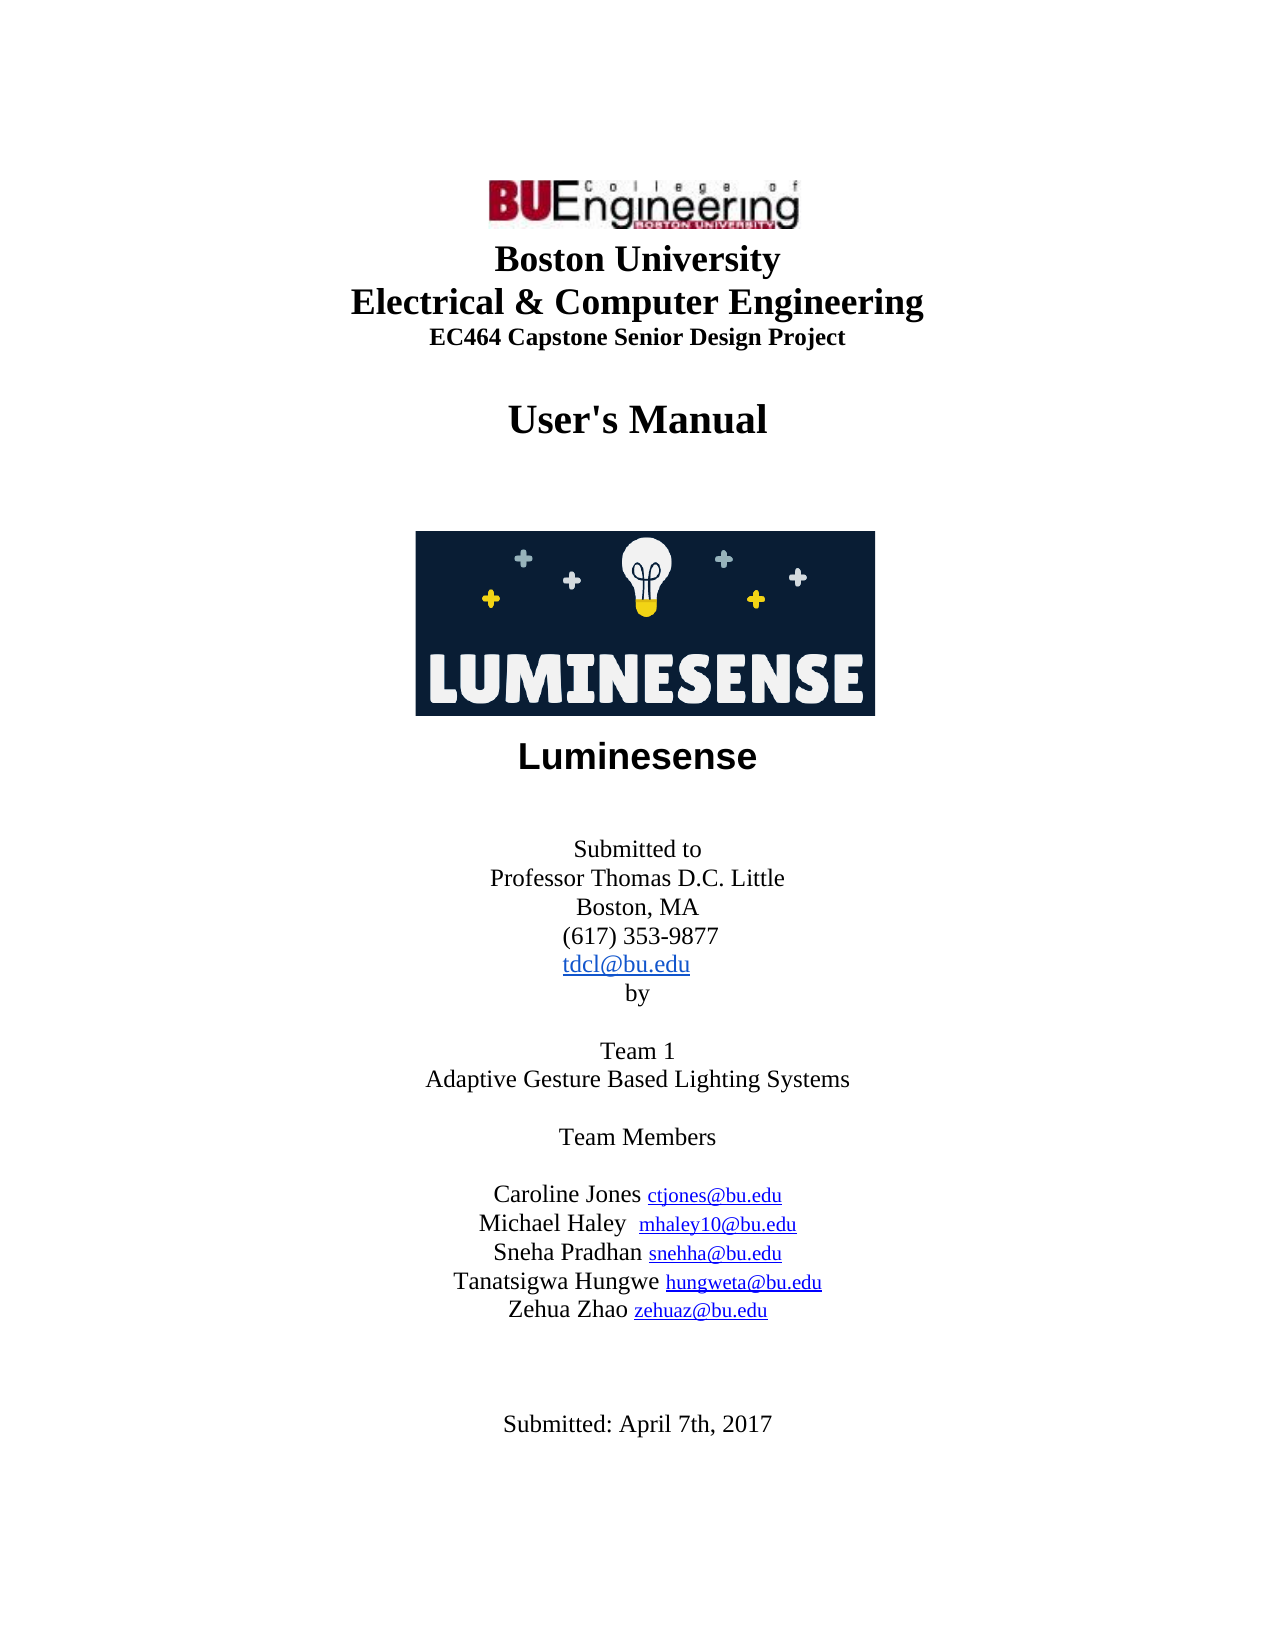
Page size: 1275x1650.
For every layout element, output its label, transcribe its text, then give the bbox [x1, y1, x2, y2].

text Submitted: April 7th, 2017 [187, 1409, 1087, 1438]
text Sneha Pradhan snehha@bu.edu [187, 1237, 1087, 1266]
text Tanatsigwa Hungwe hungweta@bu.edu [187, 1266, 1087, 1294]
title Electrical & Computer Engineering [187, 279, 1087, 322]
picture [415, 531, 876, 716]
text Team Members [187, 1122, 1087, 1151]
title EC464 Capstone Senior Design Project [187, 322, 1087, 351]
title User's Manual [187, 394, 1087, 442]
text Caroline Jones ctjones@bu.edu [187, 1179, 1087, 1208]
text Michael Haley mhaley10@bu.edu [187, 1208, 1087, 1237]
text Zehua Zhao zehuaz@bu.edu [187, 1294, 1087, 1323]
text Professor Thomas D.C. Little [187, 863, 1087, 892]
text by [187, 978, 1087, 1007]
text tdcl@bu.edu [487, 949, 1087, 978]
title Boston University [187, 236, 1087, 279]
text Adaptive Gesture Based Lighting Systems [187, 1064, 1087, 1093]
text Boston, MA [187, 892, 1087, 921]
text (617) 353-9877 [487, 921, 1087, 949]
text Team 1 [187, 1036, 1087, 1064]
picture [488, 180, 802, 229]
text Submitted to [187, 834, 1087, 863]
